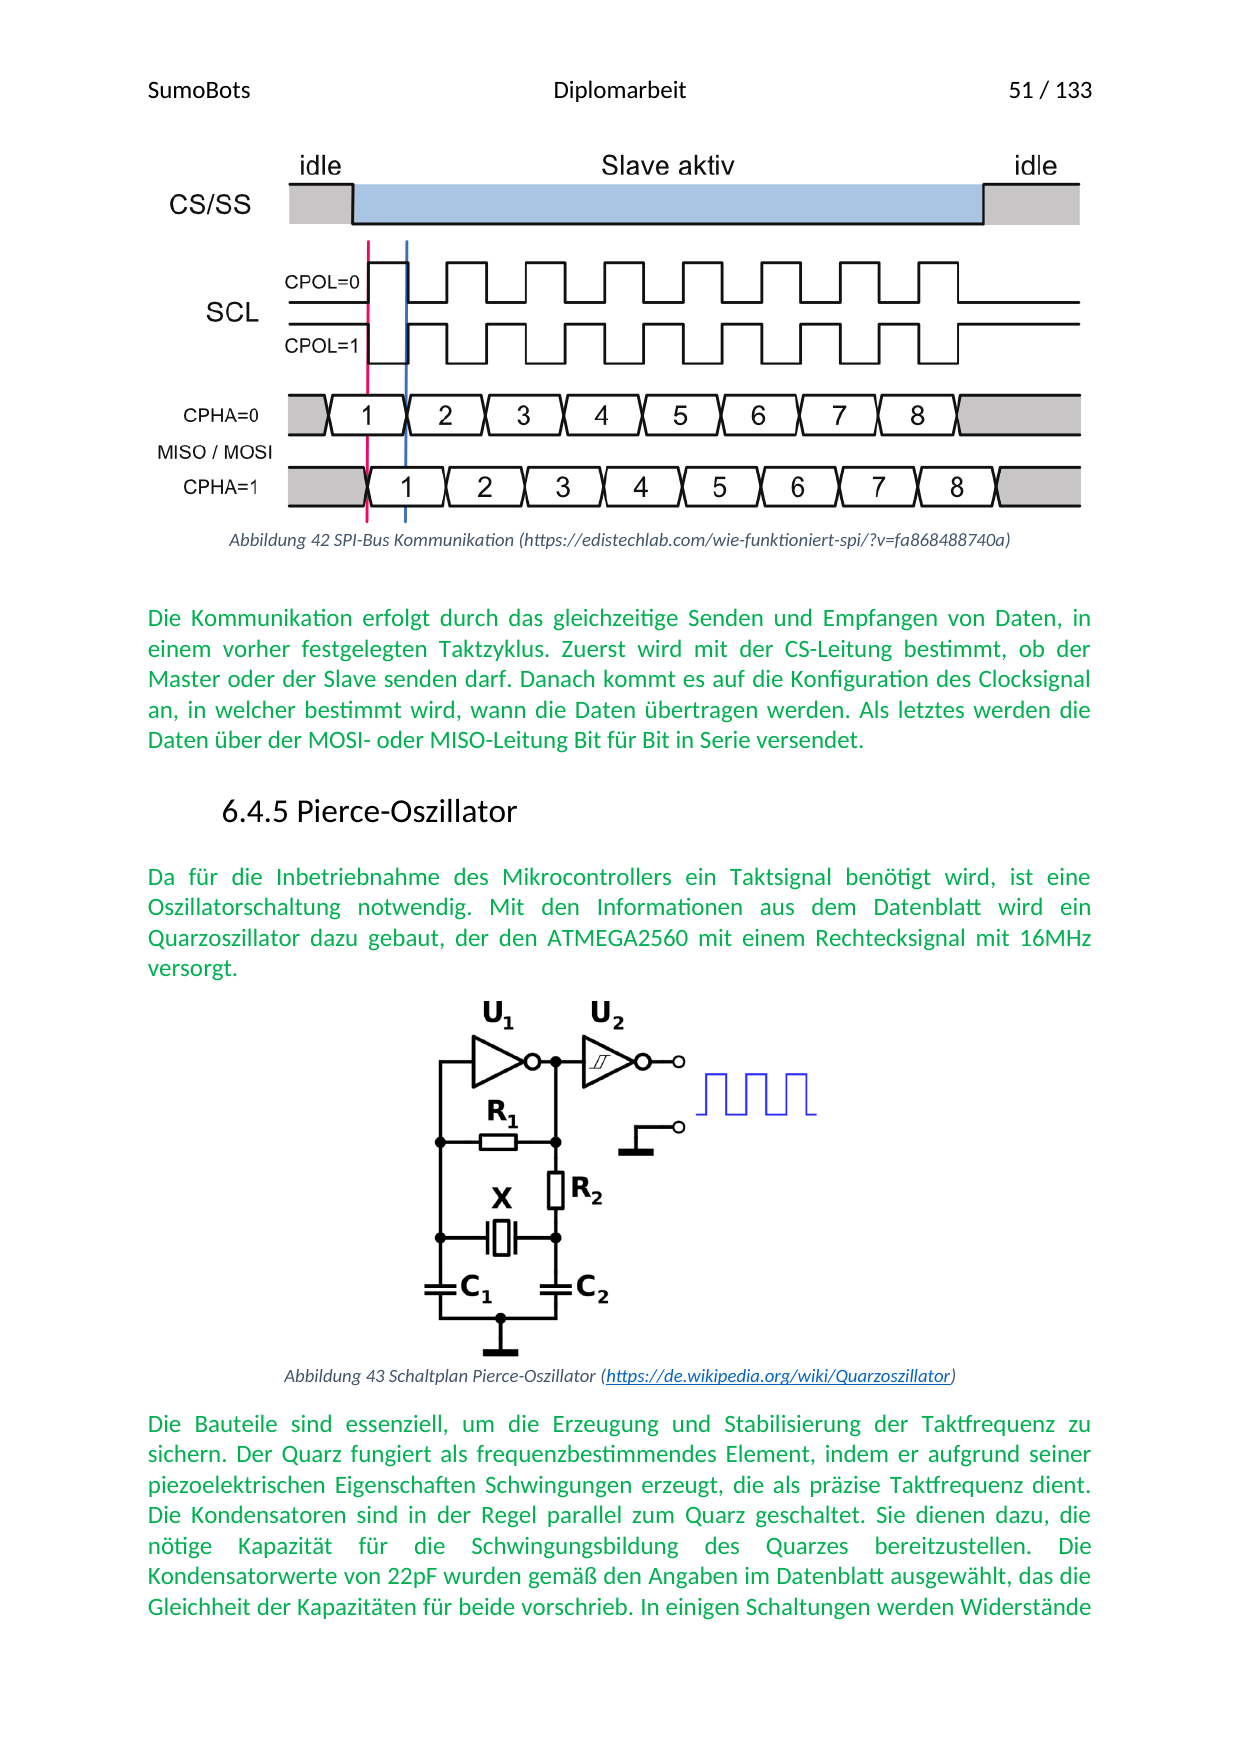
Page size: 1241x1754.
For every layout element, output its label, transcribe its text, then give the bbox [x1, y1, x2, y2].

picture [401, 982, 839, 1365]
picture [147, 147, 1093, 528]
text Da für die Inbetriebnahme des Mikrocontrollers ein Taktsignal benötigt wird, ist eine Oszillatorschaltung notwendig. Mit den Informationen aus dem Datenblatt wird ein Quarzoszillator dazu gebaut, der den ATMEGA2560 mit einem Rechtecksignal mit 16MHz versorgt. [148, 861, 1093, 983]
text Die Kommunikation erfolgt durch das gleichzeitige Senden und Empfangen von Daten, in einem vorher festgelegten Taktzyklus. Zuerst wird mit der CS-Leitung bestimmt, ob der Master oder der Slave senden darf. Danach kommt es auf die Konfiguration des Clocksignal an, in welcher bestimmt wird, wann die Daten übertragen werden. Als letztes werden die Daten über der MOSI- oder MISO-Leitung Bit für Bit in Serie versendet. [148, 602, 1093, 755]
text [148, 1408, 1093, 1622]
subtitle Pierce-Oszillator [221, 789, 1093, 830]
